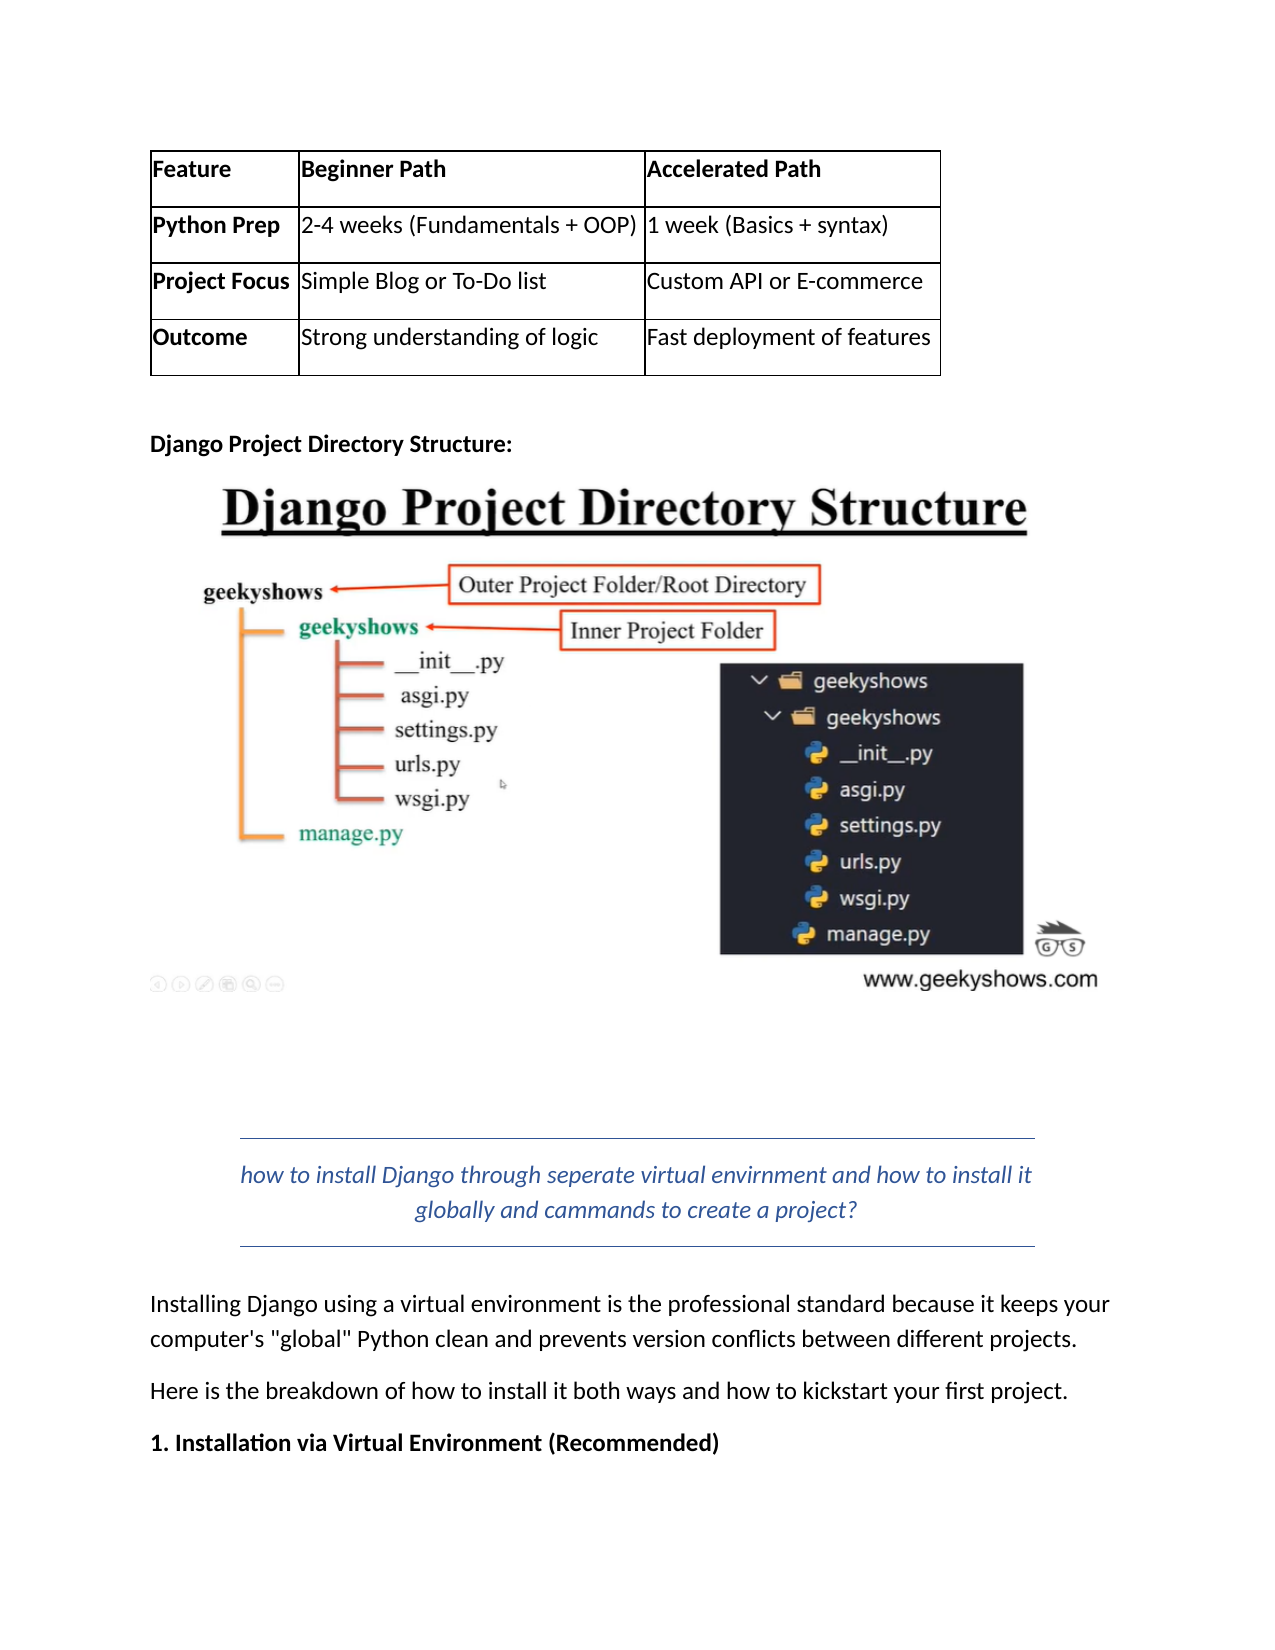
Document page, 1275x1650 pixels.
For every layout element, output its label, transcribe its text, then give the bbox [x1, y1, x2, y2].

table_cell Project Focus [152, 264, 298, 318]
table_header Accelerated Path [646, 152, 940, 206]
table_header Beginner Path [300, 152, 644, 206]
table_cell Fast deployment of features [646, 320, 940, 374]
table_cell 1 week (Basics + syntax) [646, 208, 940, 262]
text Here is the breakdown of how to install it both ways and how to kickstart your first project. [150, 1375, 1125, 1406]
table_cell Outcome [152, 320, 298, 374]
table_cell 2-4 weeks (Fundamentals + OOP) [300, 208, 644, 262]
picture [150, 462, 1100, 992]
table_cell Strong understanding of logic [300, 320, 644, 374]
table_cell Simple Blog or To-Do list [300, 264, 644, 318]
table_cell Python Prep [152, 208, 298, 262]
text Installing Django using a virtual environment is the professional standard because it keeps your computer's "global" Python clean and prevents version conflicts between different projects. [150, 1289, 1125, 1354]
text how to install Django through seperate virtual envirnment and how to install it globally and cammands to create a project? [240, 1139, 1035, 1246]
text 1. Installation via Virtual Environment (Recommended) [150, 1427, 1125, 1457]
table_cell Custom API or E-commerce [646, 264, 940, 318]
table_header Feature [152, 152, 298, 206]
